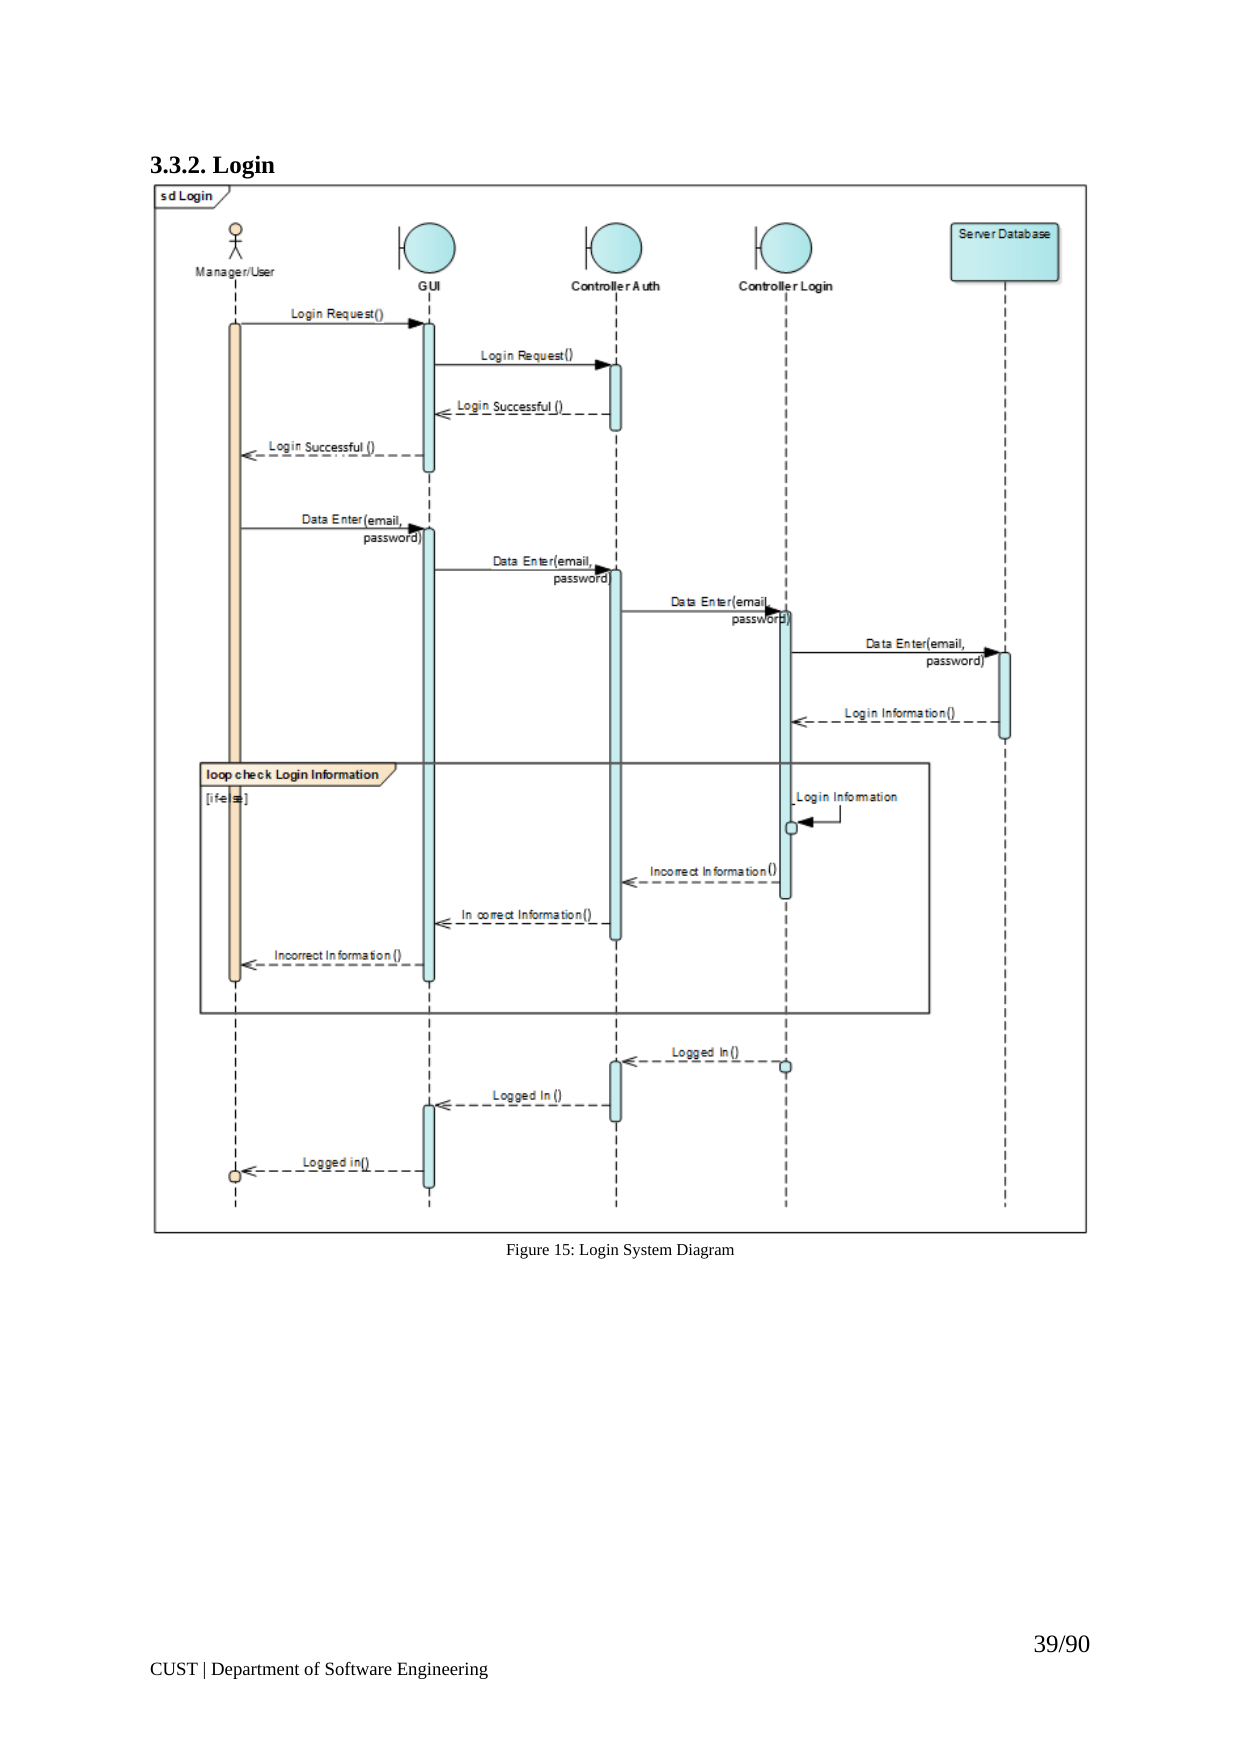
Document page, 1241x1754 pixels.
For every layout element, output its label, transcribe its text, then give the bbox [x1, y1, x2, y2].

picture [150, 183, 1091, 1240]
text Figure 15: Login System Diagram [150, 1240, 1090, 1259]
subtitle 3.3.2. Login [150, 150, 1090, 179]
